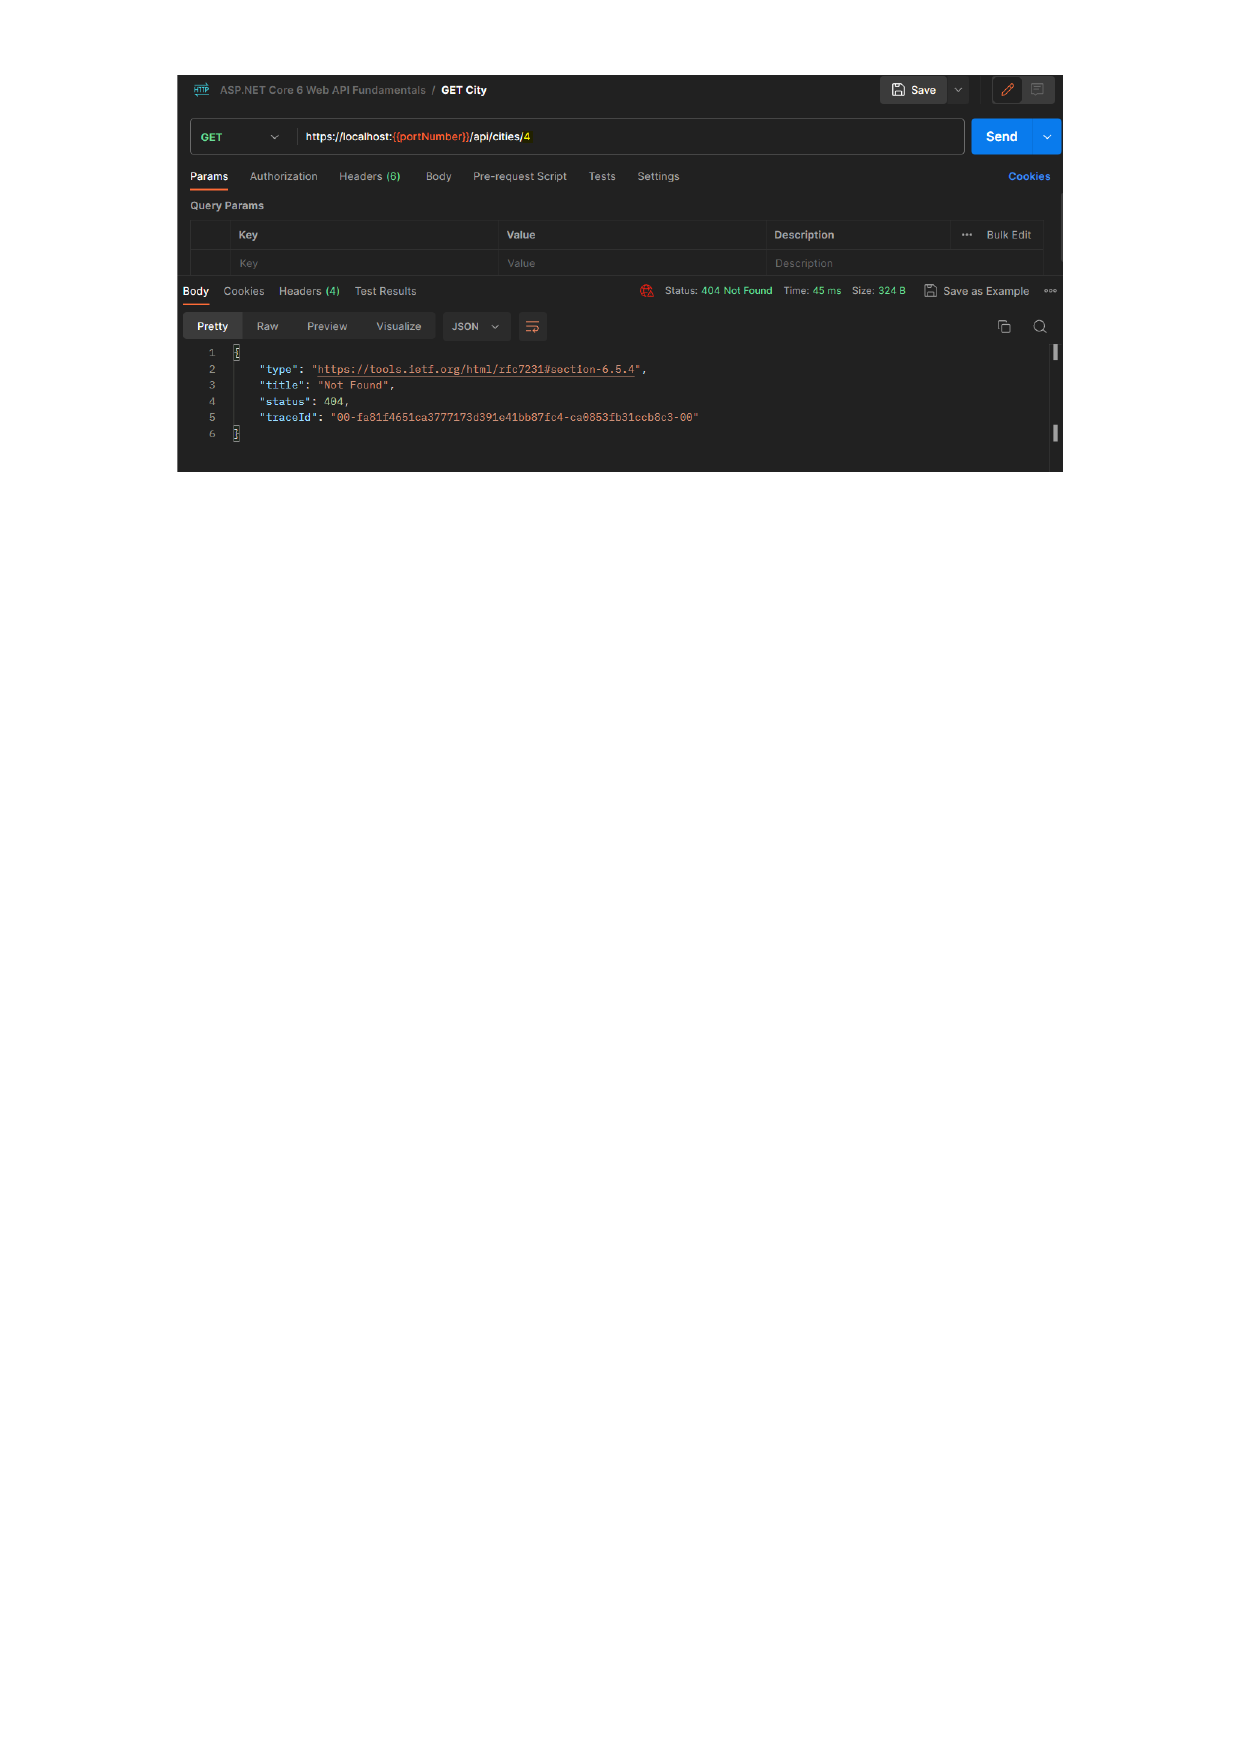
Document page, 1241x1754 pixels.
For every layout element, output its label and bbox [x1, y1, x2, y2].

picture [177, 75, 1063, 472]
